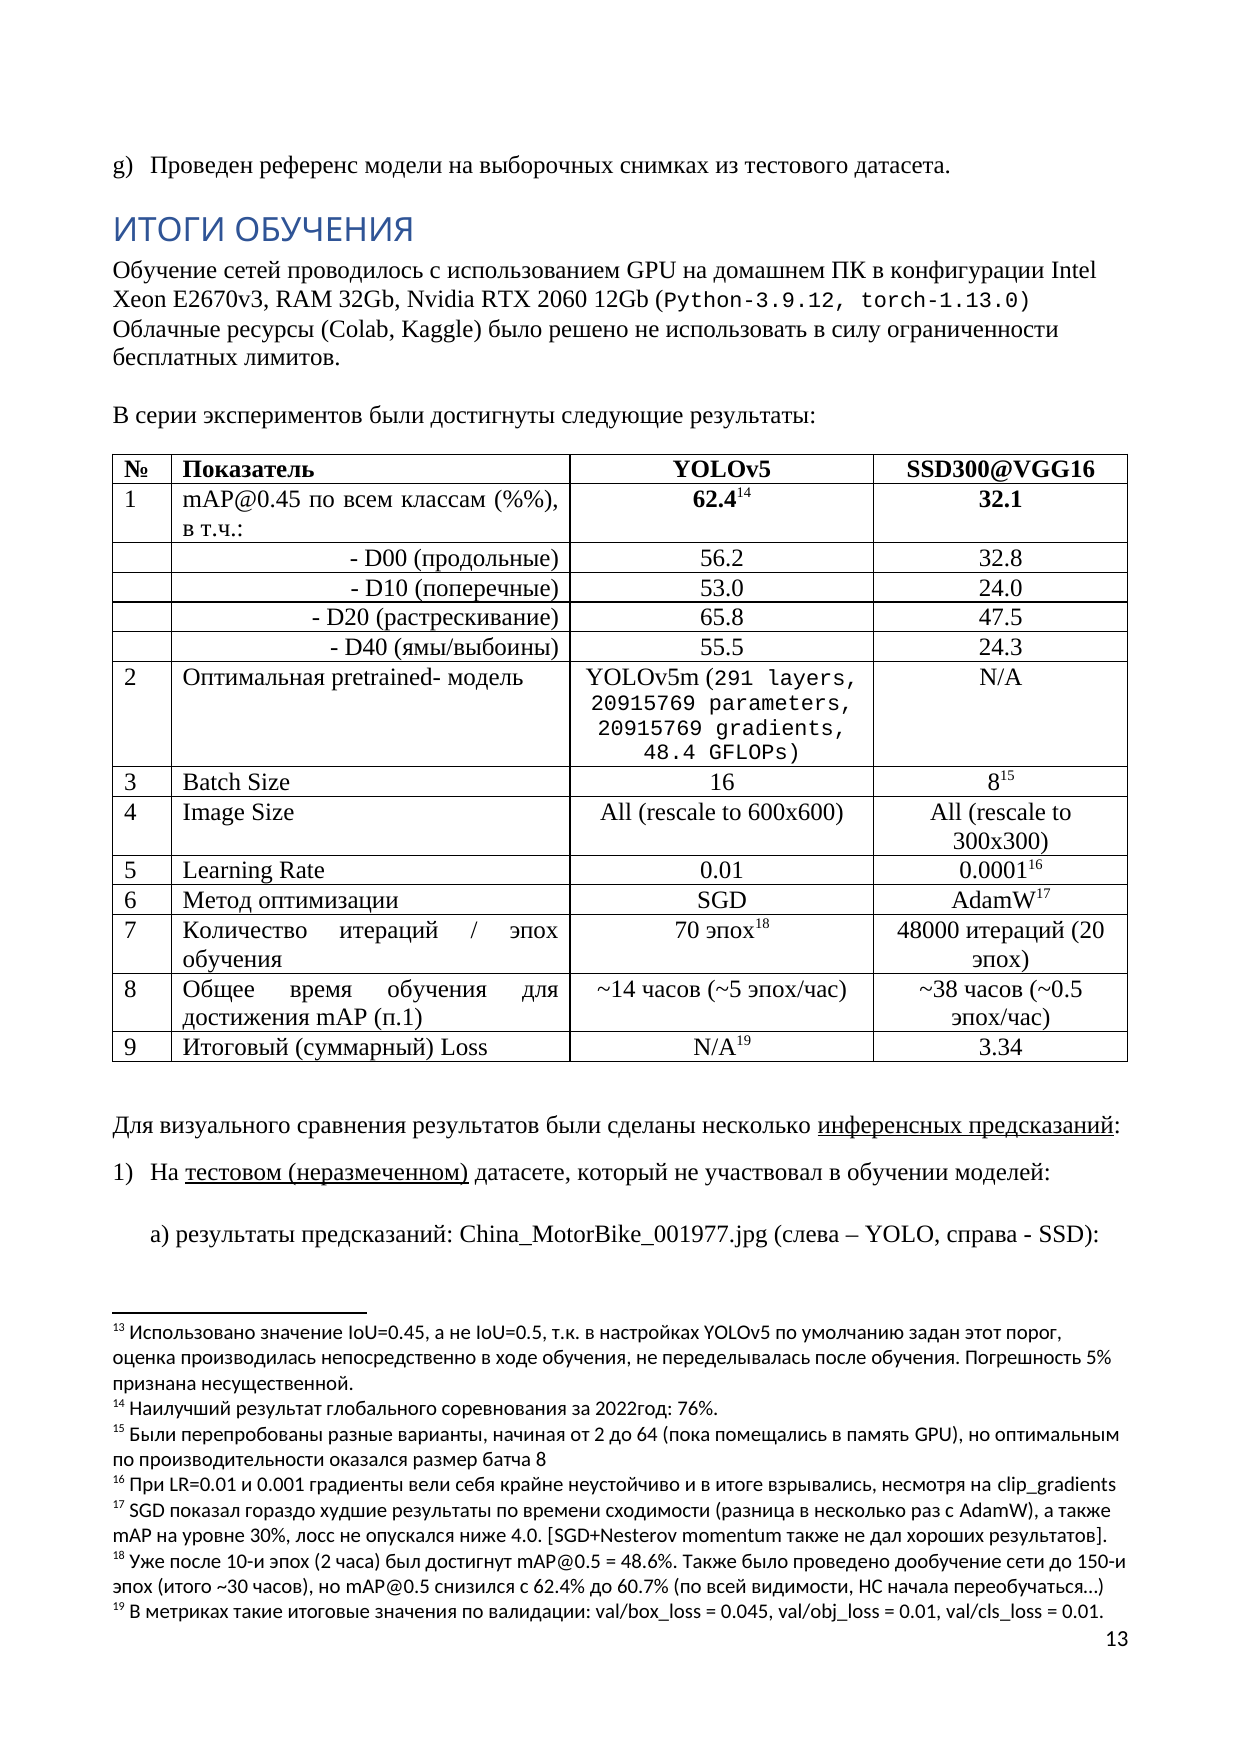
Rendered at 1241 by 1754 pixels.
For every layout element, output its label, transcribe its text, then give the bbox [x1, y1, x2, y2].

table_cell All (rescale to 600x600) [571, 797, 873, 854]
table_cell YOLOv5m (291 layers, 20915769 parameters, 20915769 gradients, 48.4 GFLOPs) [571, 662, 873, 766]
table_cell 24.0 [874, 573, 1127, 601]
table_header № [113, 455, 171, 483]
table_cell 62.4 [571, 484, 873, 542]
table_cell Learning Rate [172, 856, 569, 884]
table_cell SGD [571, 885, 873, 914]
table_cell mAP@0.45 по всем классам (%%), в т.ч.: [172, 484, 569, 542]
table_cell 8 [874, 767, 1127, 796]
table_cell Метод оптимизации [172, 885, 569, 914]
table_cell Image Size [172, 797, 569, 854]
table_cell 55.5 [571, 632, 873, 661]
table_cell N/A [571, 1032, 873, 1061]
table_header SSD300@VGG16 [874, 455, 1127, 483]
table_cell N/A [874, 662, 1127, 766]
table_cell Общее время обучения для достижения mAP (п.1) [172, 974, 569, 1031]
table_cell 5 [113, 856, 171, 884]
table_cell 0.01 [571, 856, 873, 884]
text Xeon E2670v3, RAM 32Gb, Nvidia RTX 2060 12Gb (Python-3.9.12, torch-1.13.0) [112, 284, 1128, 314]
text бесплатных лимитов. [112, 342, 1128, 371]
table_cell - D10 (поперечные) [172, 573, 569, 601]
text Для визуального сравнения результатов были сделаны несколько инференсных предсказаний: [112, 1110, 1128, 1138]
table_cell Количество итераций / эпох обучения [172, 915, 569, 973]
table_cell [113, 543, 171, 572]
text Обучение сетей проводилось с использованием GPU на домашнем ПК в конфигурации Intel [112, 255, 1128, 284]
table_cell ~38 часов (~0.5 эпох/час) [874, 974, 1127, 1031]
table_cell 6 [113, 885, 171, 914]
table_cell [113, 603, 171, 631]
table_cell 16 [571, 767, 873, 796]
text Облачные ресурсы (Colab, Kaggle) было решено не использовать в силу ограниченности [112, 314, 1128, 342]
table_cell 1 [113, 484, 171, 542]
table_cell 65.8 [571, 603, 873, 631]
table_cell 4 [113, 797, 171, 854]
table_cell 7 [113, 915, 171, 973]
table_cell [113, 573, 171, 601]
table_cell - D40 (ямы/выбоины) [172, 632, 569, 661]
table_cell 70 эпох [571, 915, 873, 973]
table_cell - D20 (растрескивание) [172, 603, 569, 631]
table_cell 32.1 [874, 484, 1127, 542]
table_cell 3 [113, 767, 171, 796]
table_cell Оптимальная pretrained- модель [172, 662, 569, 766]
table_header Показатель [172, 455, 569, 483]
table_cell 47.5 [874, 603, 1127, 631]
table_cell 56.2 [571, 543, 873, 572]
table_cell 3.34 [874, 1032, 1127, 1061]
table_cell 0.0001 [874, 856, 1127, 884]
table_cell 9 [113, 1032, 171, 1061]
table_cell - D00 (продольные) [172, 543, 569, 572]
table_cell 48000 итераций (20 эпох) [874, 915, 1127, 973]
table_header YOLOv5 [571, 455, 873, 483]
table_cell Итоговый (суммарный) Loss [172, 1032, 569, 1061]
table_cell ~14 часов (~5 эпох/час) [571, 974, 873, 1031]
list a) результаты предсказаний: China_MotorBike_001977.jpg (слева – YOLO, справа - SSD): [150, 1219, 1128, 1248]
table_cell Batch Size [172, 767, 569, 796]
list На тестовом (неразмеченном) датасете, который не участвовал в обучении моделей: [112, 1157, 1128, 1186]
table_cell 8 [113, 974, 171, 1031]
table_cell 53.0 [571, 573, 873, 601]
table_cell [113, 632, 171, 661]
list Проведен референс модели на выборочных снимках из тестового датасета. [112, 150, 1128, 179]
table_cell 24.3 [874, 632, 1127, 661]
table_cell All (rescale to 300x300) [874, 797, 1127, 854]
table_cell 2 [113, 662, 171, 766]
table_cell 32.8 [874, 543, 1127, 572]
text В серии экспериментов были достигнуты следующие результаты: [112, 400, 1128, 429]
subtitle ИТОГИ ОБУЧЕНИЯ [112, 206, 1128, 251]
table_cell AdamW [874, 885, 1127, 914]
